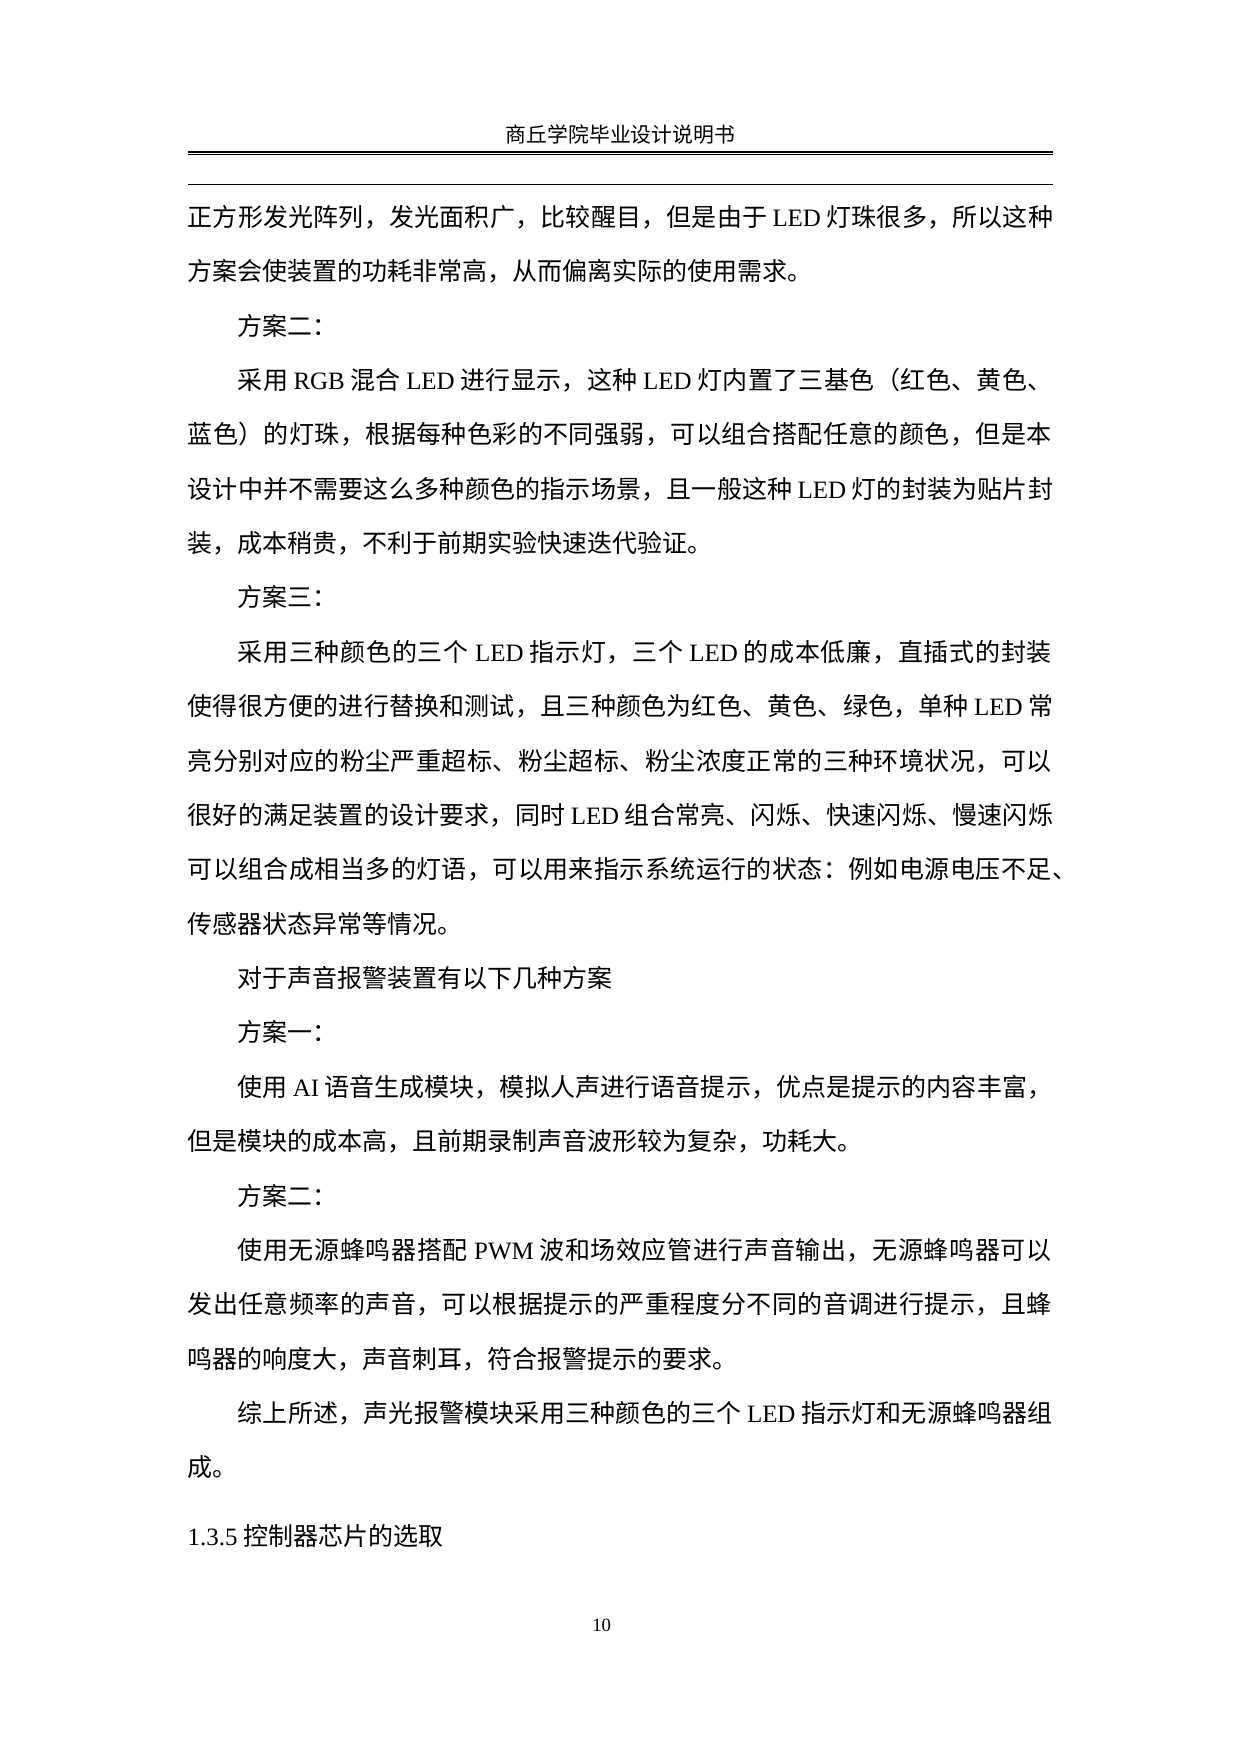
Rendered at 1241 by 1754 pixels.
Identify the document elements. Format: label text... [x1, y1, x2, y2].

text 方案二： [187, 306, 1053, 342]
text 采用RGB混合LED进行显示，这种LED灯内置了三基色（红色、黄色、蓝色）的灯珠，根据每种色彩的不同强弱，可以组合搭配任意的颜色，但是本设计中并不需要这么多种颜色的指示场景，且一般这种LED灯的封装为贴片封装，成本稍贵，不利于前期实验快速迭代验证。 [187, 360, 1053, 560]
text 使用无源蜂鸣器搭配PWM波和场效应管进行声音输出，无源蜂鸣器可以发出任意频率的声音，可以根据提示的严重程度分不同的音调进行提示，且蜂鸣器的响度大，声音刺耳，符合报警提示的要求。 [187, 1230, 1053, 1375]
text 综上所述，声光报警模块采用三种颜色的三个LED指示灯和无源蜂鸣器组成。 [187, 1393, 1053, 1484]
text 采用三种颜色的三个LED指示灯，三个LED的成本低廉，直插式的封装使得很方便的进行替换和测试，且三种颜色为红色、黄色、绿色，单种LED常亮分别对应的粉尘严重超标、粉尘超标、粉尘浓度正常的三种环境状况，可以很好的满足装置的设计要求，同时LED组合常亮、闪烁、快速闪烁、慢速闪烁可以组合成相当多的灯语，可以用来指示系统运行的状态：例如电源电压不足、传感器状态异常等情况。 [187, 632, 1053, 940]
text 1.3.5 控制器芯片的选取 [187, 1502, 1053, 1567]
text 方案二： [187, 1176, 1053, 1212]
text 方案三： [187, 578, 1053, 614]
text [187, 197, 1053, 288]
text 对于声音报警装置有以下几种方案 [187, 958, 1053, 995]
text 使用AI语音生成模块，模拟人声进行语音提示，优点是提示的内容丰富，但是模块的成本高，且前期录制声音波形较为复杂，功耗大。 [187, 1067, 1053, 1158]
text 方案一： [187, 1013, 1053, 1049]
